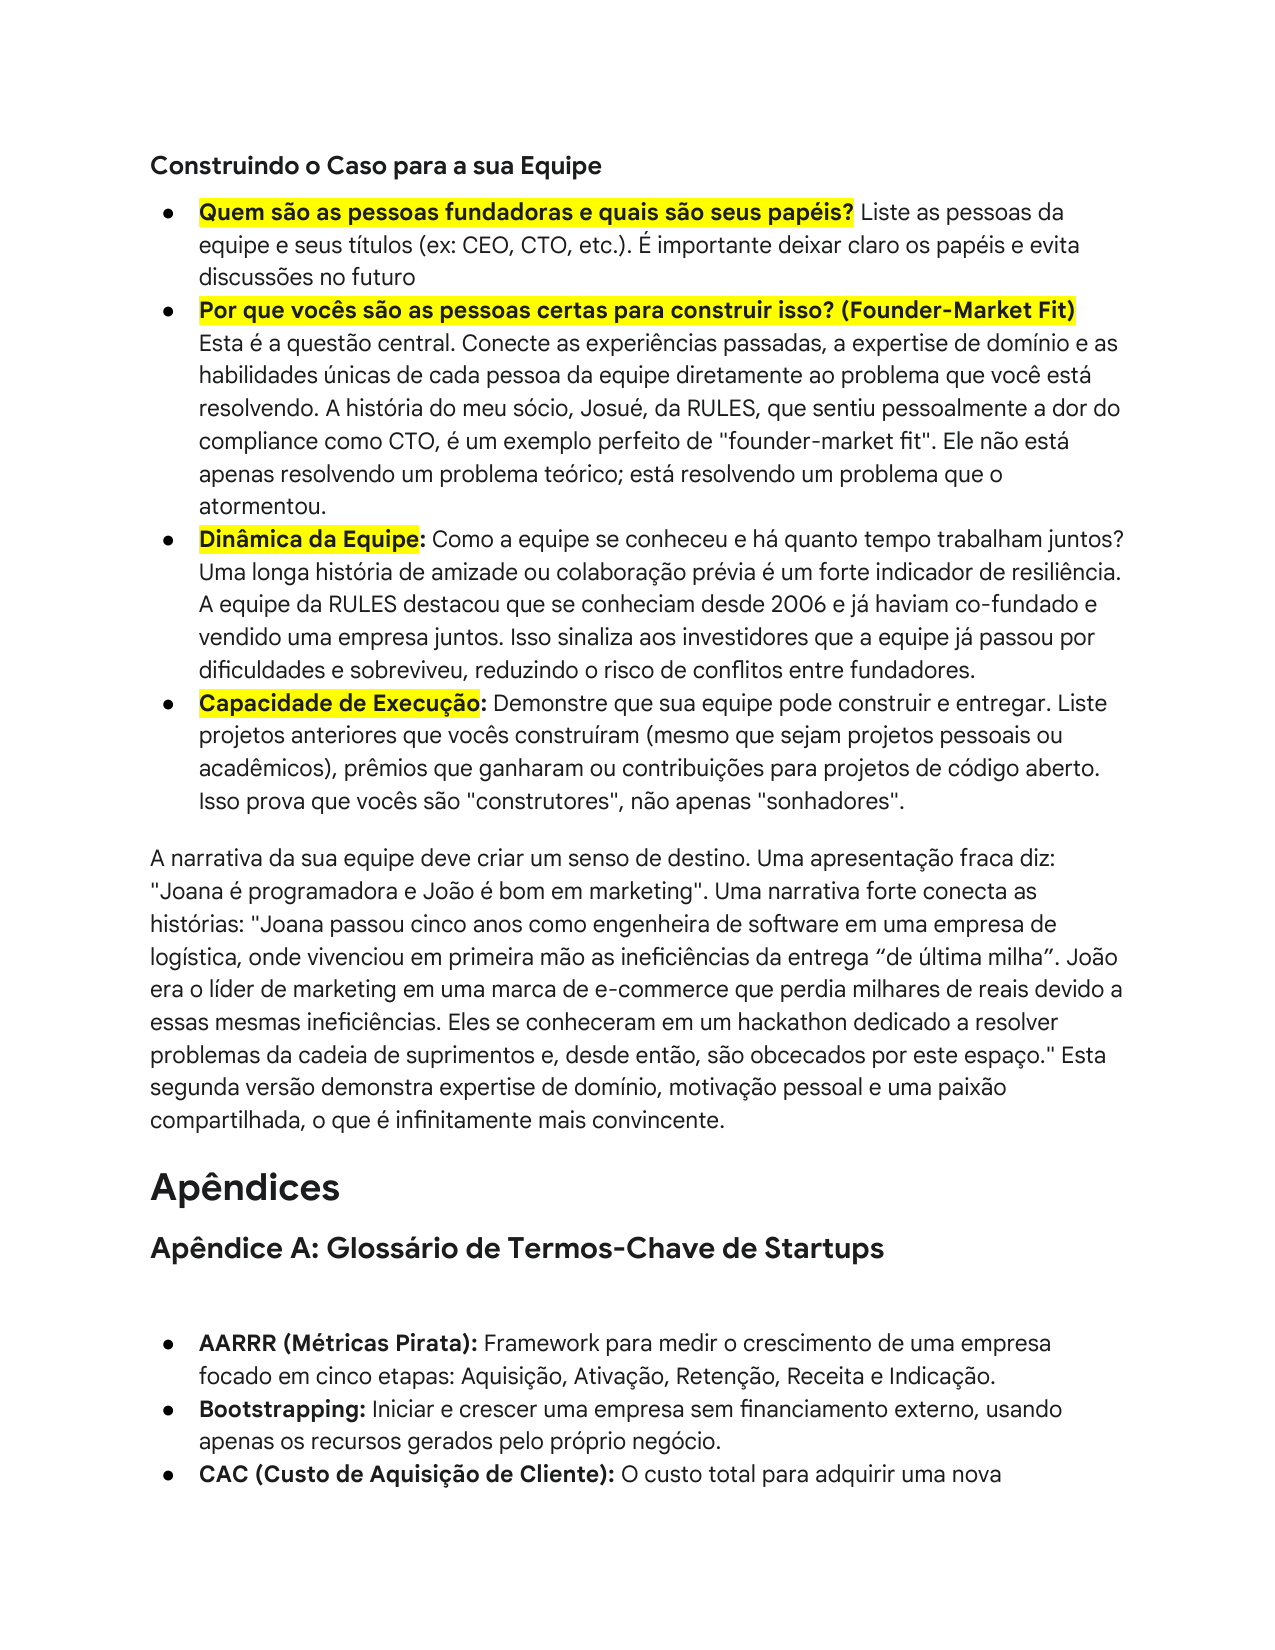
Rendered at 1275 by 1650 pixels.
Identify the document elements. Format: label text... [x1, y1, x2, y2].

subtitle Apêndice A: Glossário de Termos-Chave de Startups [150, 1230, 1125, 1267]
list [161, 1460, 1125, 1489]
subtitle Construindo o Caso para a sua Equipe [150, 150, 1125, 181]
text A narrativa da sua equipe deve criar um senso de destino. Uma apresentação fraca diz: "Joana é programadora e João é bom em marketing". Uma narrativa forte conecta as histórias: "Joana passou cinco anos como engenheira de software em uma empresa de logística, onde vivenciou em primeira mão as ineficiências da entrega “de última milha”. João era o líder de marketing em uma marca de e-commerce que perdia milhares de reais devido a essas mesmas ineficiências. Eles se conheceram em um hackathon dedicado a resolver problemas da cadeia de suprimentos e, desde então, são obcecados por este espaço." Esta segunda versão demonstra expertise de domínio, motivação pessoal e uma paixão compartilhada, o que é infinitamente mais convincente. [150, 845, 1125, 1135]
list Bootstrapping: Iniciar e crescer uma empresa sem financiamento externo, usando apenas os recursos gerados pelo próprio negócio. [161, 1395, 1125, 1456]
list AARRR (Métricas Pirata): Framework para medir o crescimento de uma empresa focado em cinco etapas: Aquisição, Ativação, Retenção, Receita e Indicação. [161, 1329, 1125, 1391]
list Dinâmica da Equipe: Como a equipe se conheceu e há quanto tempo trabalham juntos? Uma longa história de amizade ou colaboração prévia é um forte indicador de resiliência. A equipe da RULES destacou que se conheciam desde 2006 e já haviam co-fundado e vendido uma empresa juntos. Isso sinaliza aos investidores que a equipe já passou por dificuldades e sobreviveu, reduzindo o risco de conflitos entre fundadores. [161, 525, 1125, 685]
list Por que vocês são as pessoas certas para construir isso? (Founder-Market Fit) Esta é a questão central. Conecte as experiências passadas, a expertise de domínio e as habilidades únicas de cada pessoa da equipe diretamente ao problema que você está resolvendo. A história do meu sócio, Josué, da RULES, que sentiu pessoalmente a dor do compliance como CTO, é um exemplo perfeito de "founder-market fit". Ele não está apenas resolvendo um problema teórico; está resolvendo um problema que o atormentou. [161, 296, 1125, 521]
list Capacidade de Execução: Demonstre que sua equipe pode construir e entregar. Liste projetos anteriores que vocês construíram (mesmo que sejam projetos pessoais ou acadêmicos), prêmios que ganharam ou contribuições para projetos de código aberto. Isso prova que vocês são "construtores", não apenas "sonhadores". [161, 689, 1125, 816]
subtitle Apêndices [150, 1164, 1125, 1211]
list Quem são as pessoas fundadoras e quais são seus papéis? Liste as pessoas da equipe e seus títulos (ex: CEO, CTO, etc.). É importante deixar claro os papéis e evita discussões no futuro [161, 198, 1125, 292]
